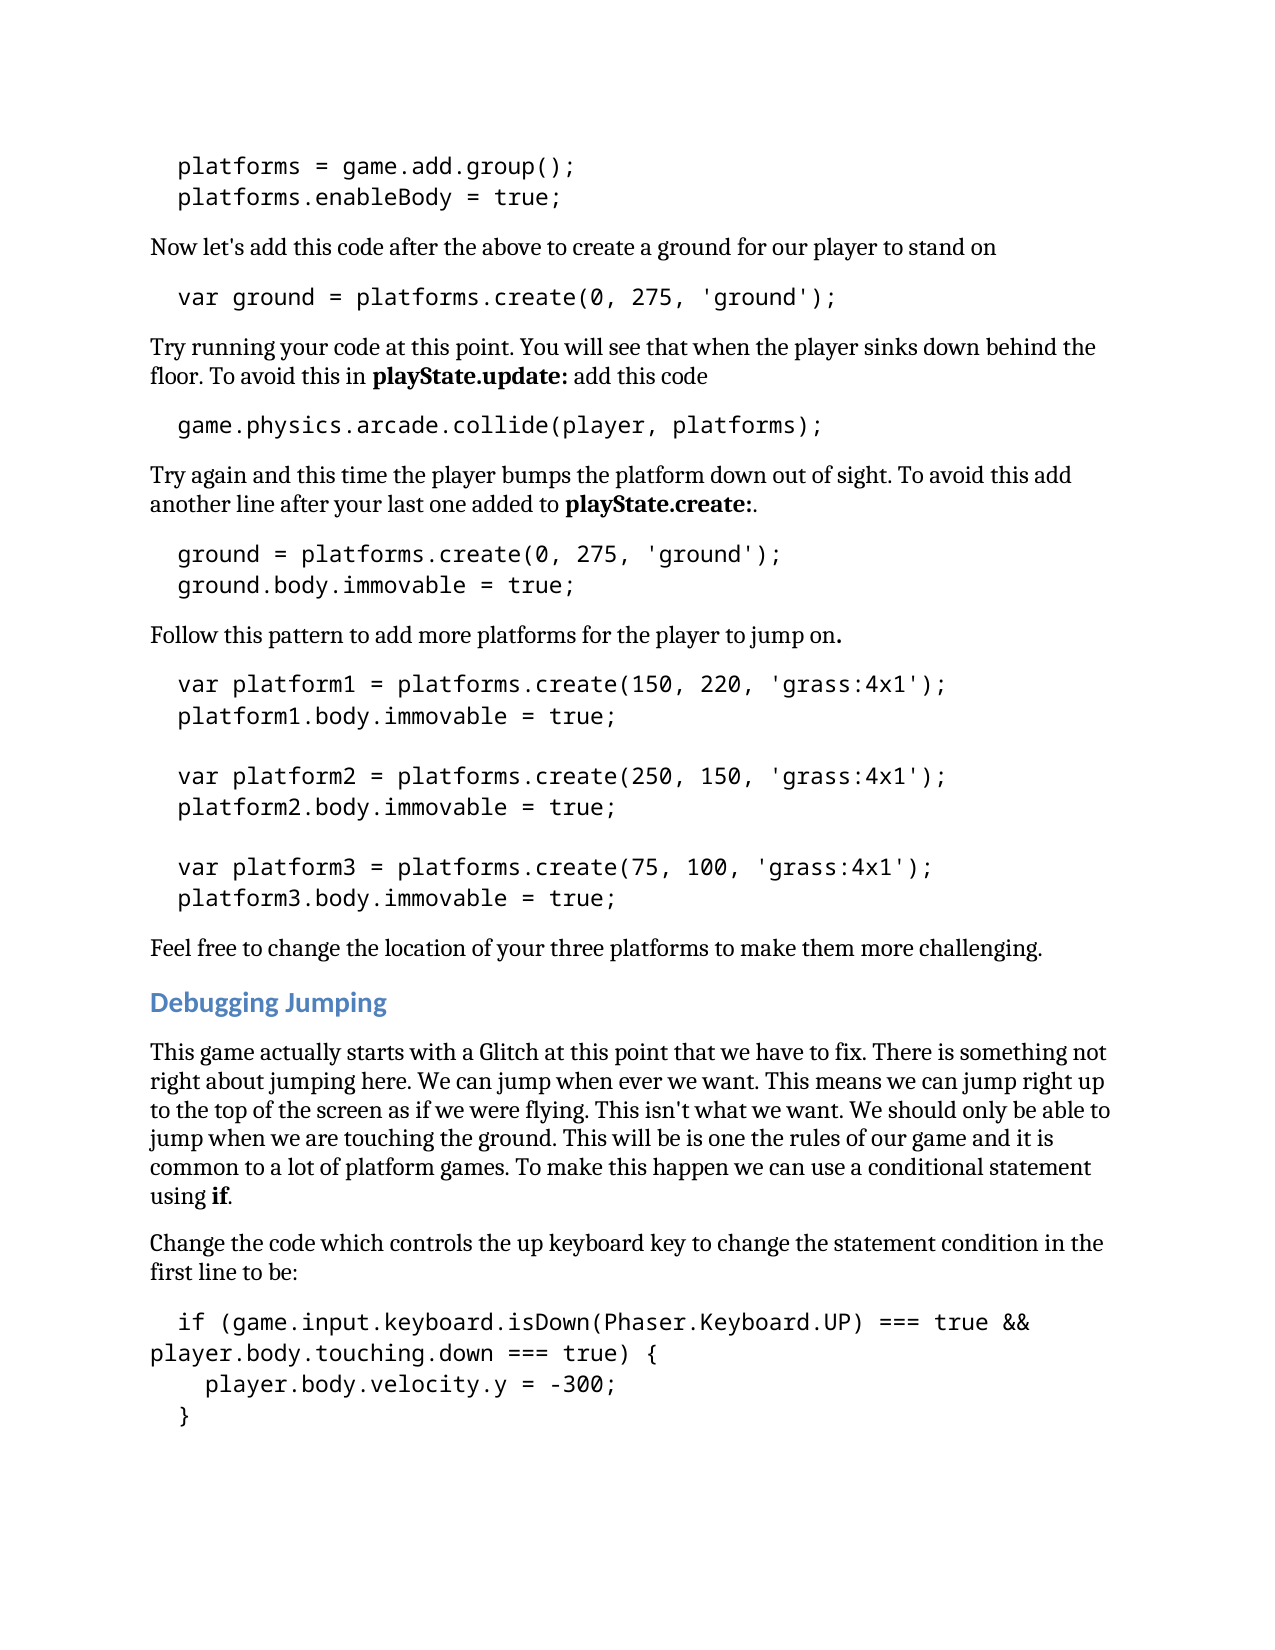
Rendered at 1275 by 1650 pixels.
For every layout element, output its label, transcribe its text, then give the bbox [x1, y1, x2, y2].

text Feel free to change the location of your three platforms to make them more challenging. [150, 934, 1125, 963]
text var ground = platforms.create(0, 275, 'ground'); [150, 281, 1125, 312]
subtitle Debugging Jumping [150, 984, 1125, 1019]
text Try running your code at this point. You will see that when the player sinks down behind the floor. To avoid this in playState.update: add this code [150, 333, 1125, 390]
text Follow this pattern to add more platforms for the player to jump on. [150, 621, 1125, 649]
text Change the code which controls the up keyboard key to change the statement condition in the first line to be: [150, 1229, 1125, 1287]
text game.physics.arcade.collide(player, platforms); [150, 409, 1125, 440]
text var platform1 = platforms.create(150, 220, 'grass:4x1'); platform1.body.immovable = true; var platform2 = platforms.create(250, 150, 'grass:4x1'); platform2.body.immovable = true; var platform3 = platforms.create(75, 100, 'grass:4x1'); platform3.body.immovable = true; [150, 668, 1125, 913]
text This game actually starts with a Glitch at this point that we have to fix. There is something not right about jumping here. We can jump when ever we want. This means we can jump right up to the top of the screen as if we were flying. This isn't what we want. We should only be able to jump when we are touching the ground. This will be is one the rules of our game and it is common to a lot of platform games. To make this happen we can use a conditional statement using if. [150, 1038, 1125, 1211]
text platforms = game.add.group(); platforms.enableBody = true; [150, 150, 1125, 212]
text ground = platforms.create(0, 275, 'ground'); ground.body.immovable = true; [150, 537, 1125, 600]
text Try again and this time the player bumps the platform down out of sight. To avoid this add another line after your last one added to playState.create:. [150, 461, 1125, 519]
text if (game.input.keyboard.isDown(Phaser.Keyboard.UP) === true && player.body.touching.down === true) { player.body.velocity.y = -300; } [150, 1306, 1125, 1431]
text Now let's add this code after the above to create a ground for our player to stand on [150, 233, 1125, 262]
